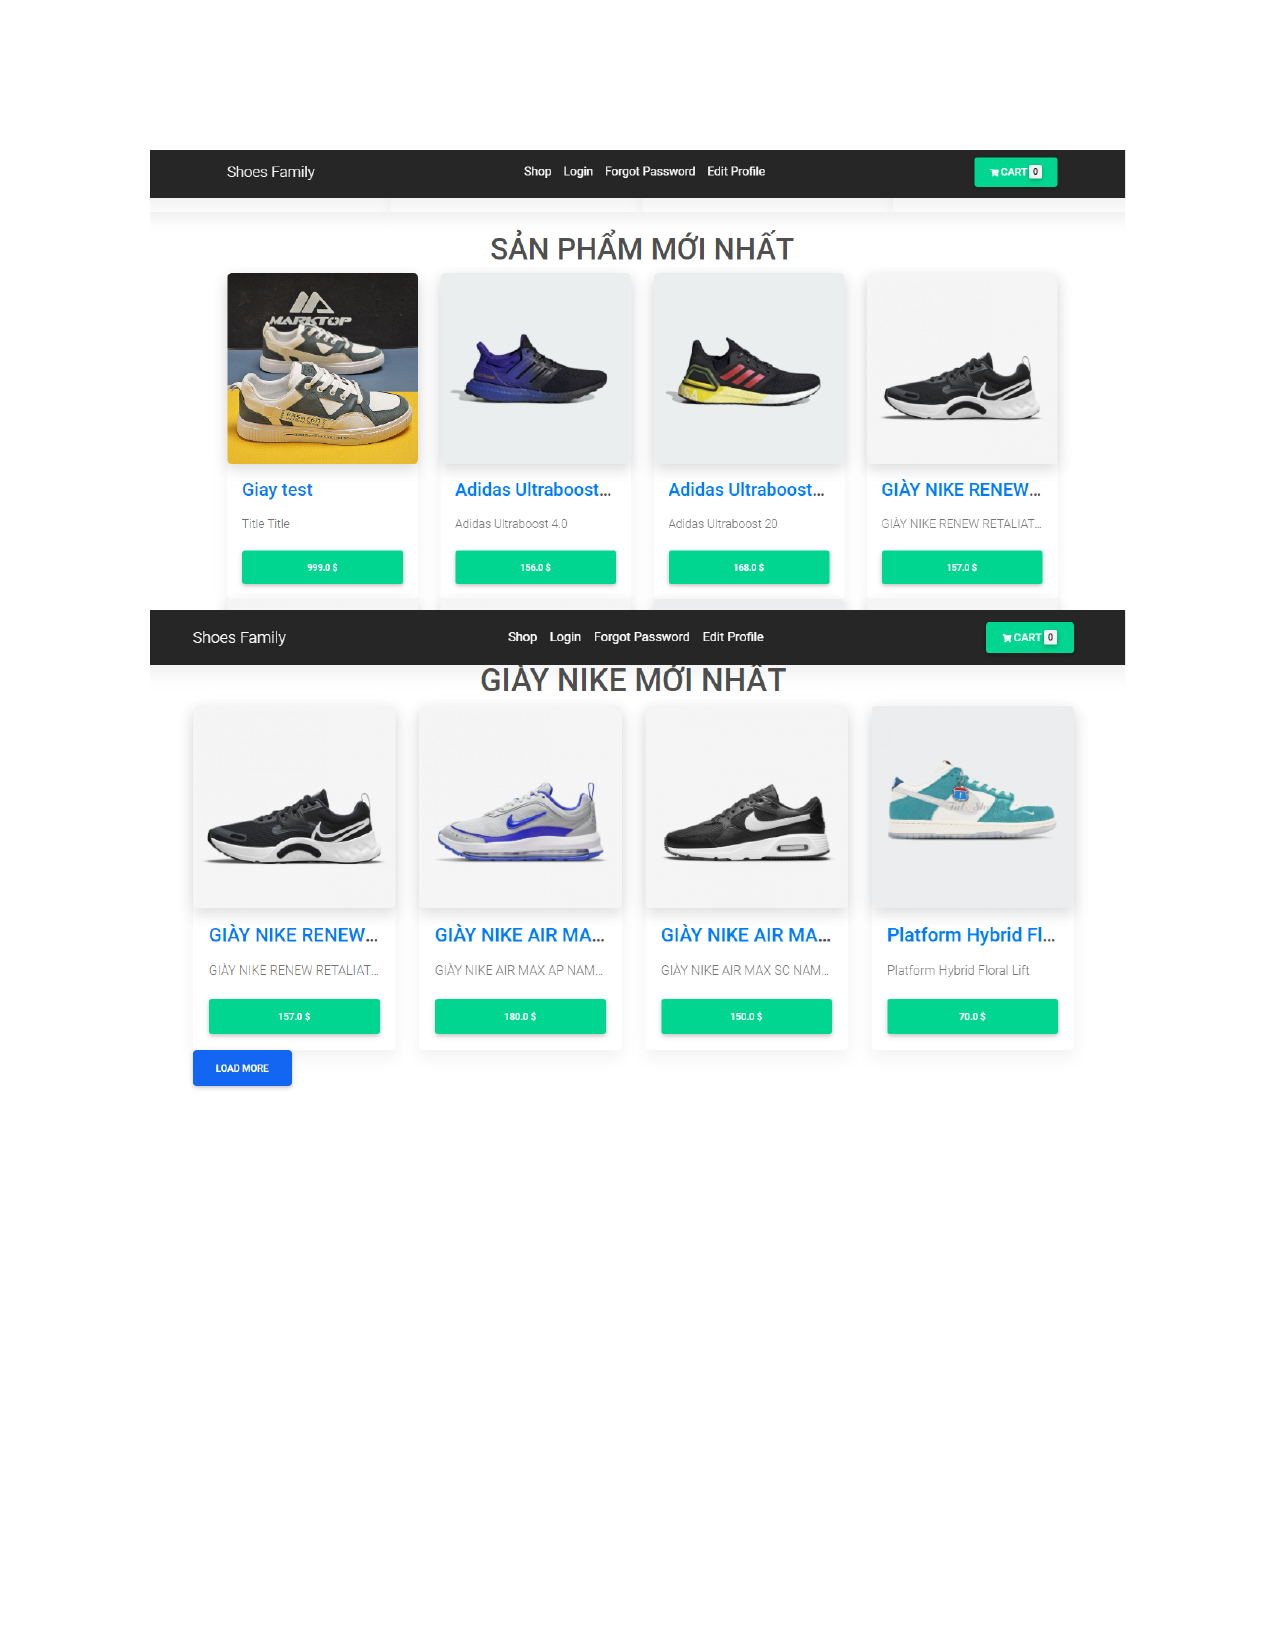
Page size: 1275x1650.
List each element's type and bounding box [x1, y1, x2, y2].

picture [150, 150, 1125, 1103]
